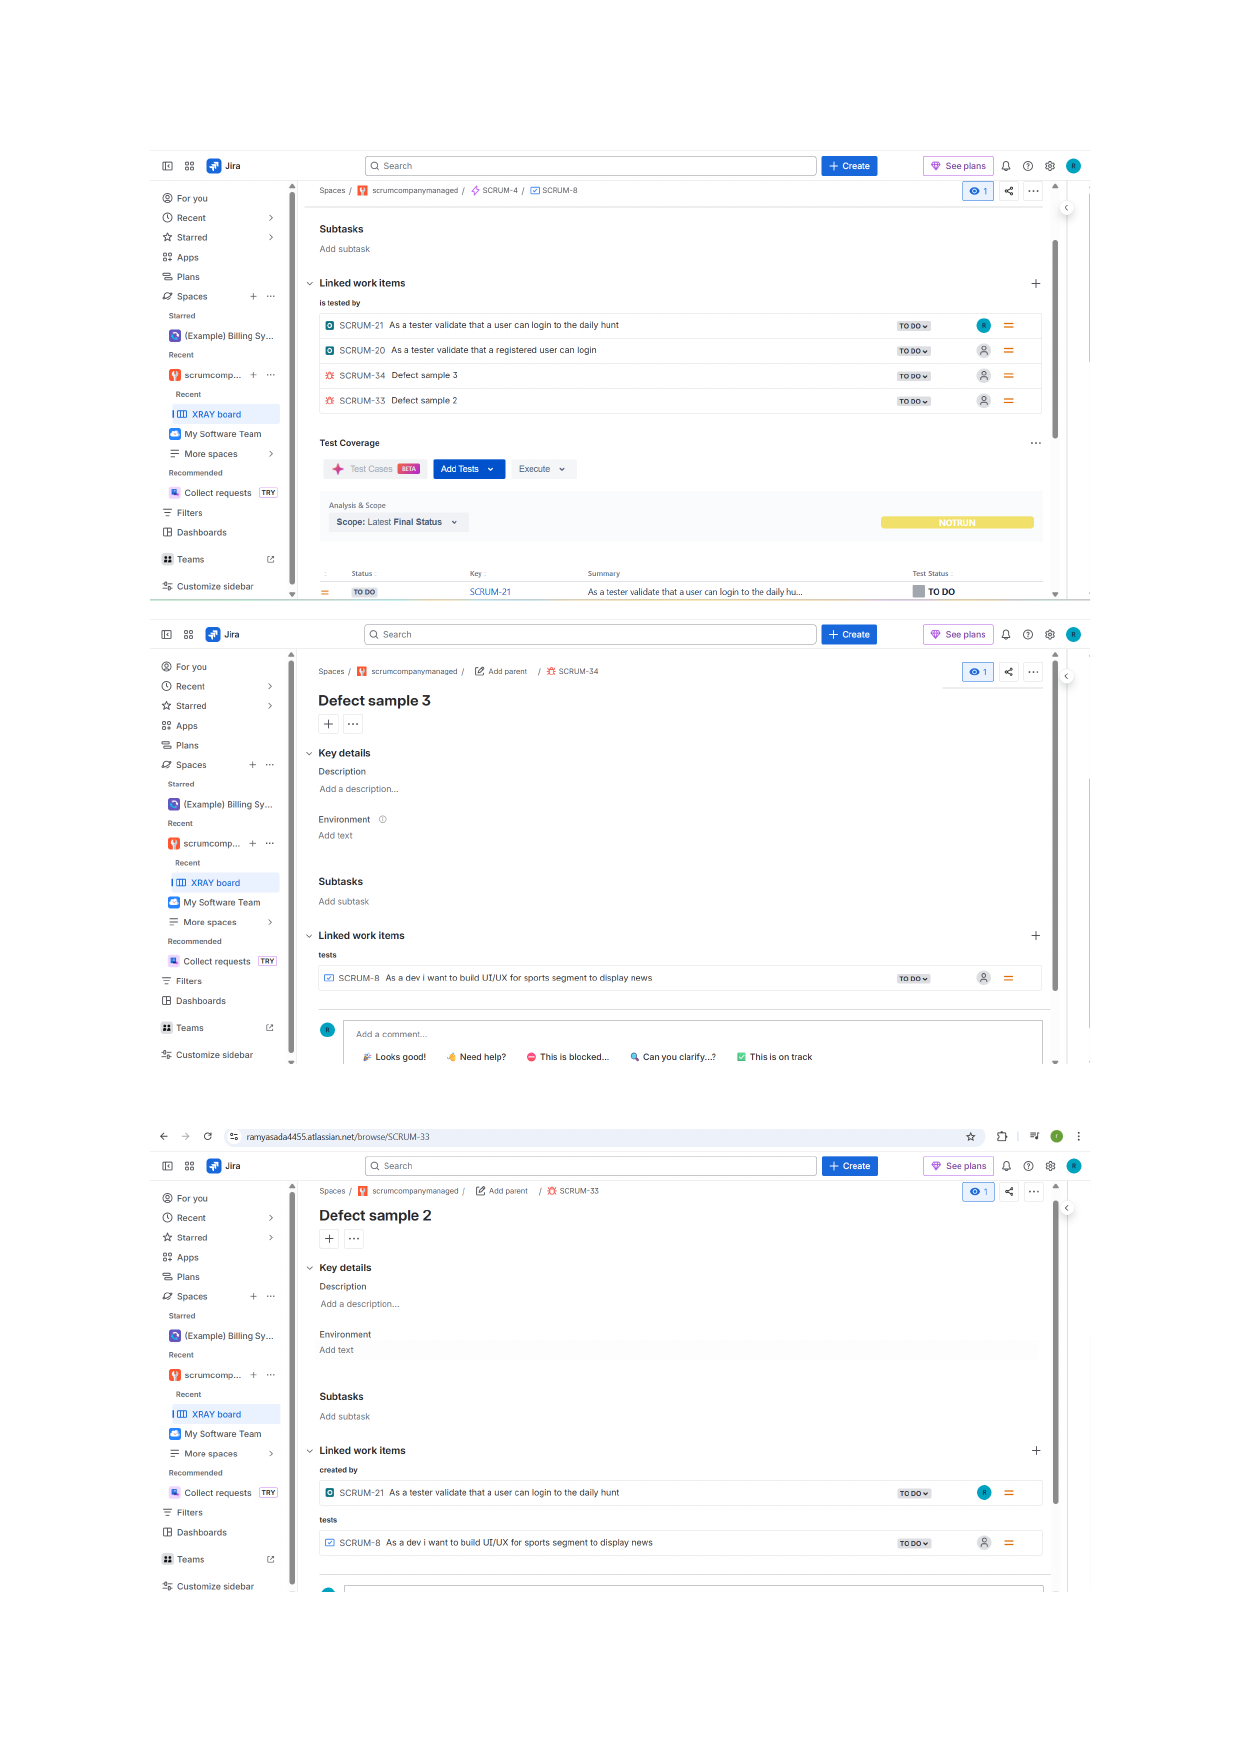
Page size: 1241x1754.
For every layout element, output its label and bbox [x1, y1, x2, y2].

picture [150, 619, 1091, 1064]
picture [150, 150, 1091, 601]
picture [150, 1129, 1091, 1592]
